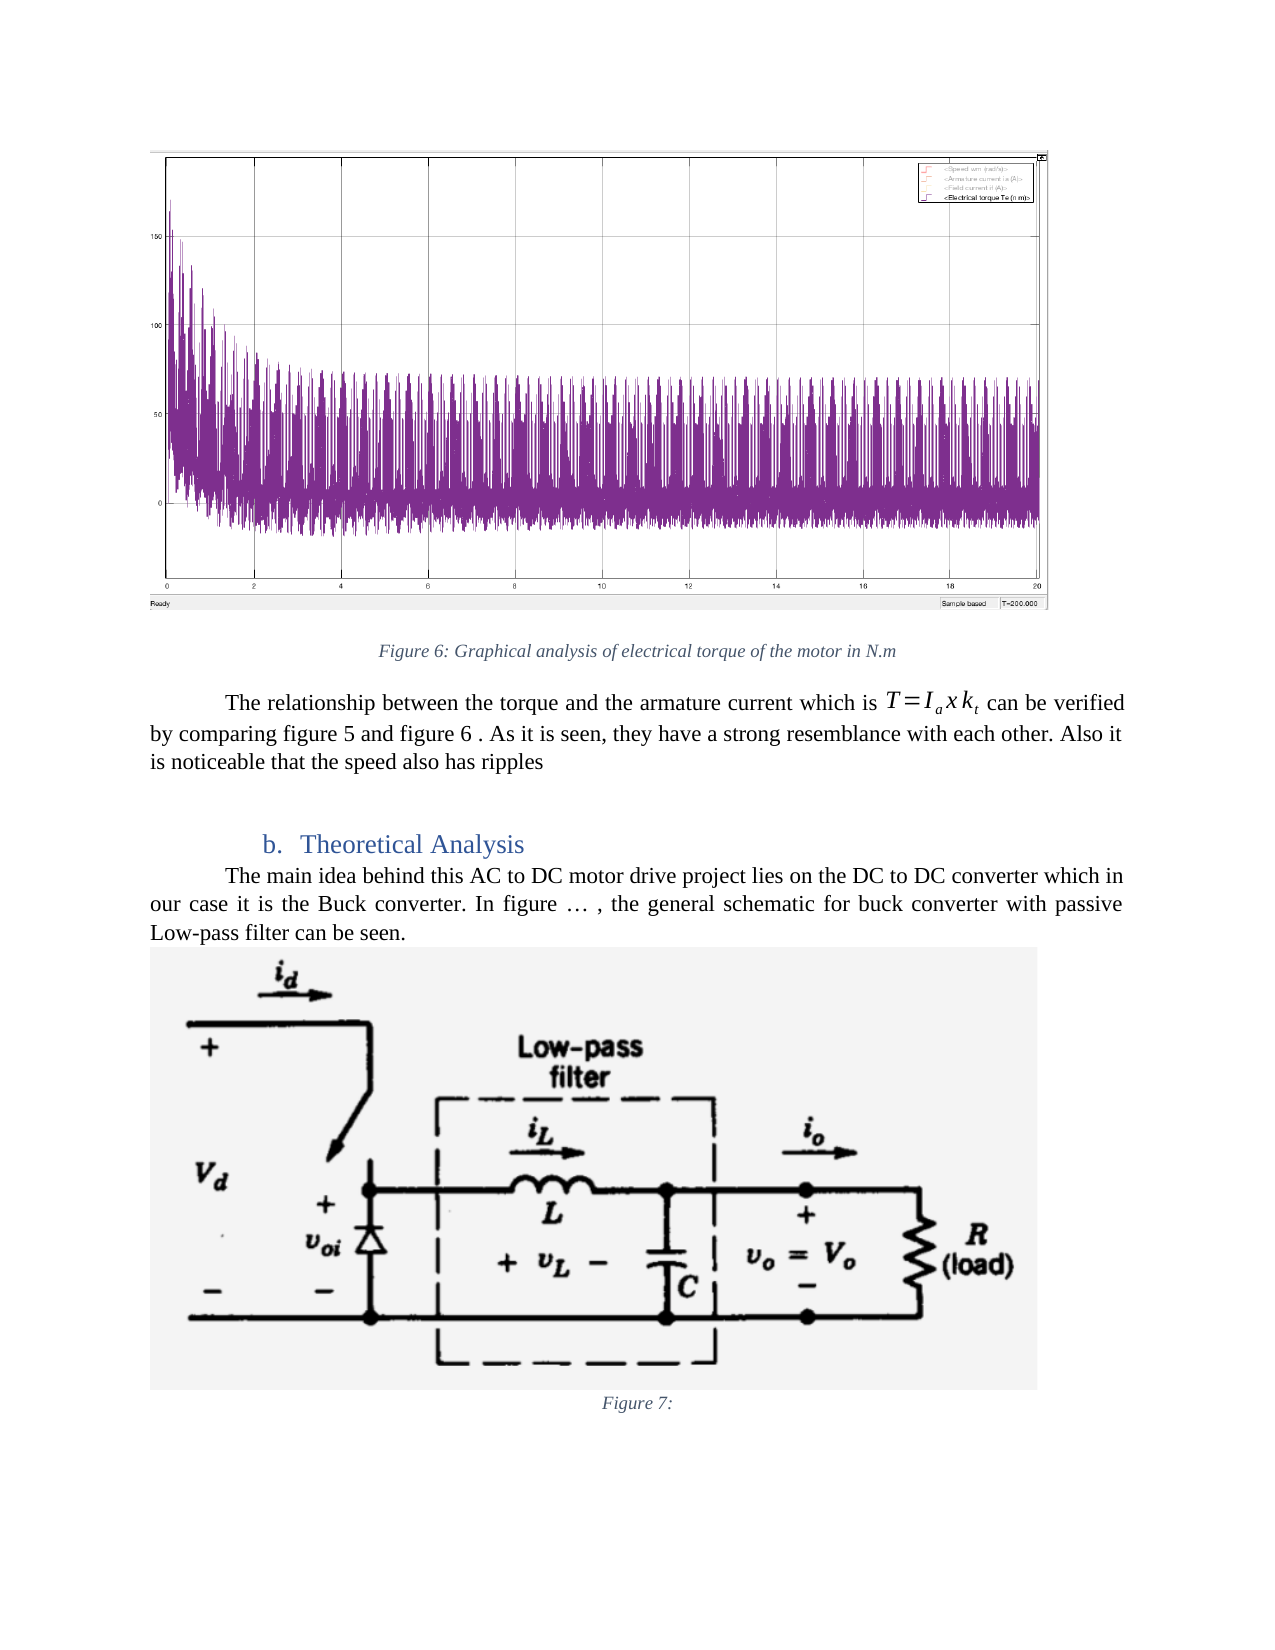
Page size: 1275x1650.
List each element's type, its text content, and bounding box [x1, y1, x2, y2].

text The relationship between the torque and the armature current which is can be verified by comparing figure 5 and figure 6 . As it is seen, they have a strong resemblance with each other. Also it is noticeable that the speed also has ripples [150, 686, 1125, 775]
text Figure 7: [150, 1392, 1125, 1414]
text The main idea behind this AC to DC motor drive project lies on the DC to DC converter which in our case it is the Buck converter. In figure … , the general schematic for buck converter with passive Low-pass filter can be seen. [150, 862, 1125, 945]
text Figure 6: Graphical analysis of electrical torque of the motor in N.m [150, 640, 1125, 661]
subtitle Theoretical Analysis [262, 828, 1125, 859]
picture [150, 947, 1038, 1390]
picture [150, 150, 1049, 610]
